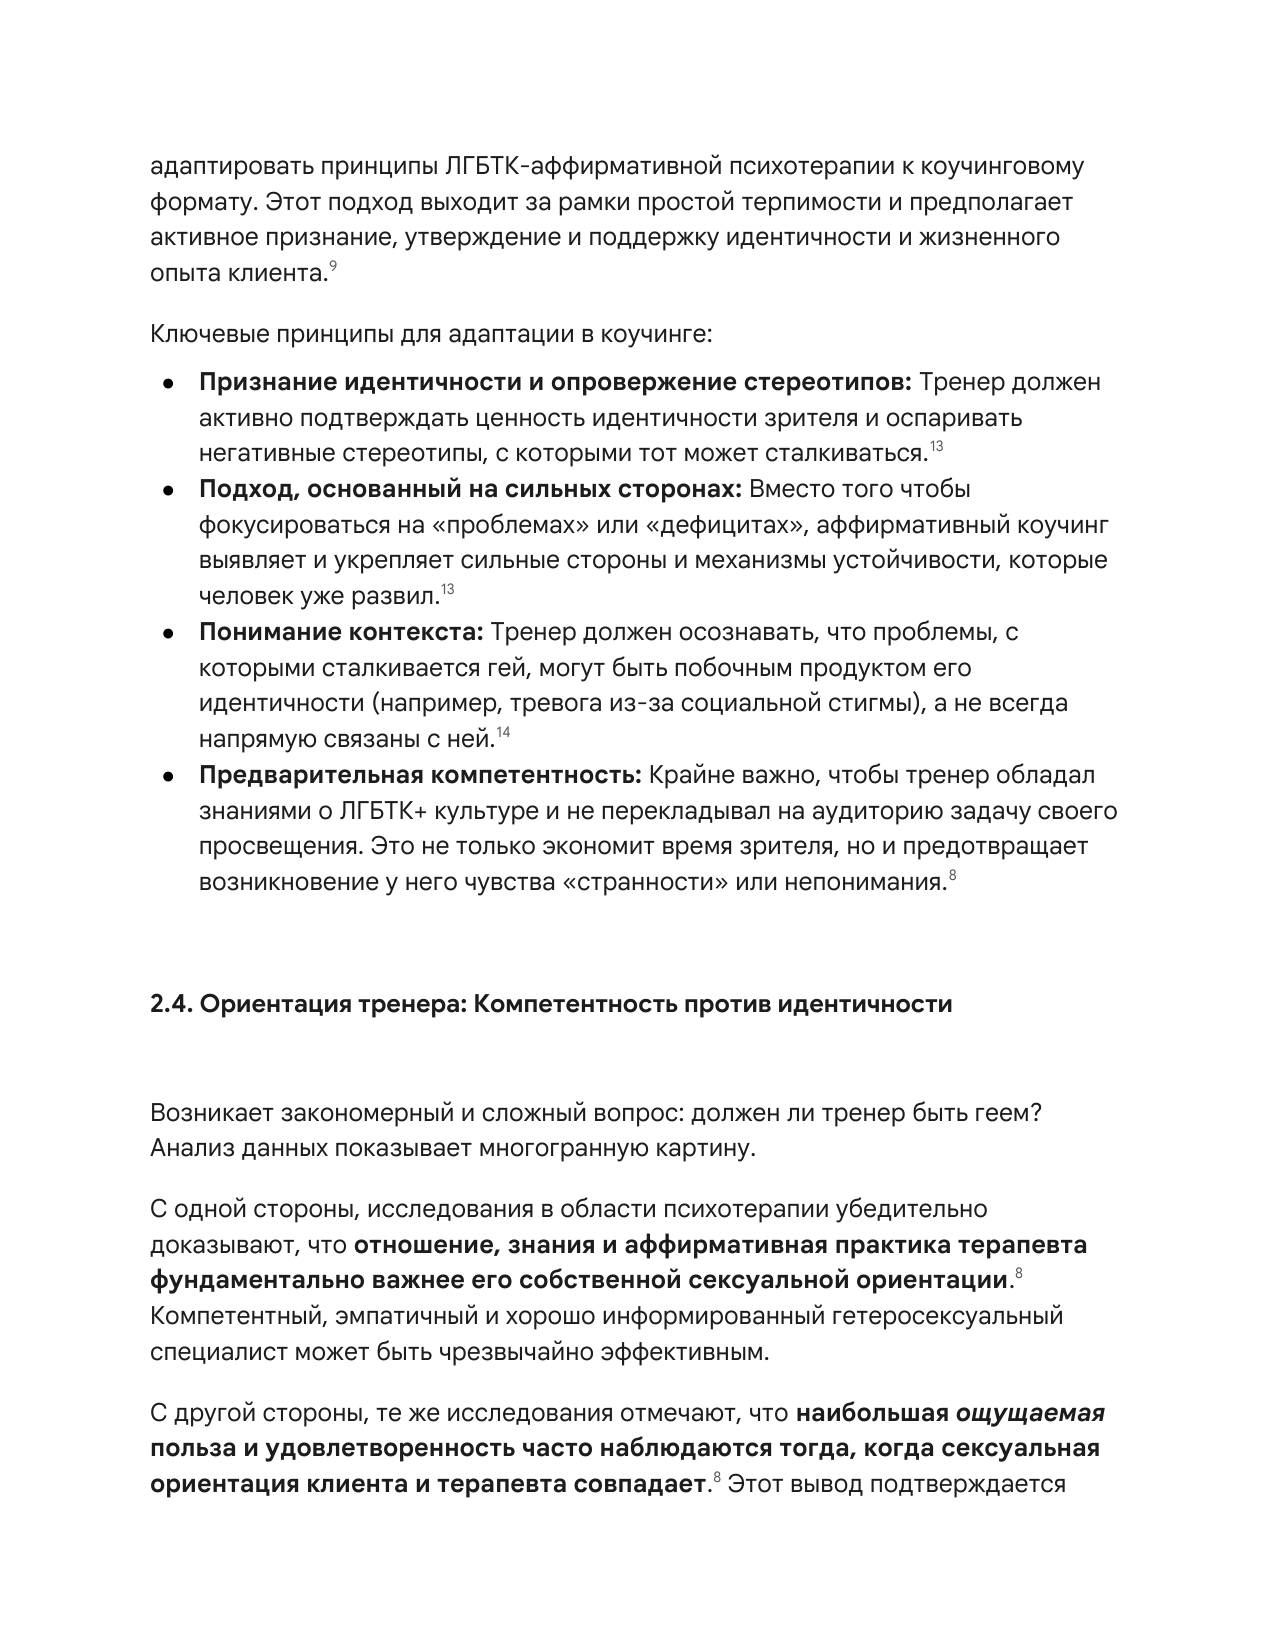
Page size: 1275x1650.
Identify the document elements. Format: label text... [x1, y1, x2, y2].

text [150, 150, 1125, 288]
list Понимание контекста: Тренер должен осознавать, что проблемы, с которыми сталкивается гей, могут быть побочным продуктом его идентичности (например, тревога из-за социальной стигмы), а не всегда напрямую связаны с ней.14 [161, 616, 1125, 755]
list Признание идентичности и опровержение стереотипов: Тренер должен активно подтверждать ценность идентичности зрителя и оспаривать негативные стереотипы, с которыми тот может сталкиваться.13 [161, 366, 1125, 469]
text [150, 1397, 1125, 1500]
subtitle 2.4. Ориентация тренера: Компетентность против идентичности [150, 988, 1125, 1019]
text С одной стороны, исследования в области психотерапии убедительно доказывают, что отношение, знания и аффирмативная практика терапевта фундаментально важнее его собственной сексуальной ориентации.8 Компетентный, эмпатичный и хорошо информированный гетеросексуальный специалист может быть чрезвычайно эффективным. [150, 1193, 1125, 1367]
list Подход, основанный на сильных сторонах: Вместо того чтобы фокусироваться на «проблемах» или «дефицитах», аффирмативный коучинг выявляет и укрепляет сильные стороны и механизмы устойчивости, которые человек уже развил.13 [161, 473, 1125, 612]
list Предварительная компетентность: Крайне важно, чтобы тренер обладал знаниями о ЛГБТК+ культуре и не перекладывал на аудиторию задачу своего просвещения. Это не только экономит время зрителя, но и предотвращает возникновение у него чувства «странности» или непонимания.8 [161, 759, 1125, 898]
text Ключевые принципы для адаптации в коучинге: [150, 318, 1125, 349]
text Возникает закономерный и сложный вопрос: должен ли тренер быть геем? Анализ данных показывает многогранную картину. [150, 1097, 1125, 1164]
